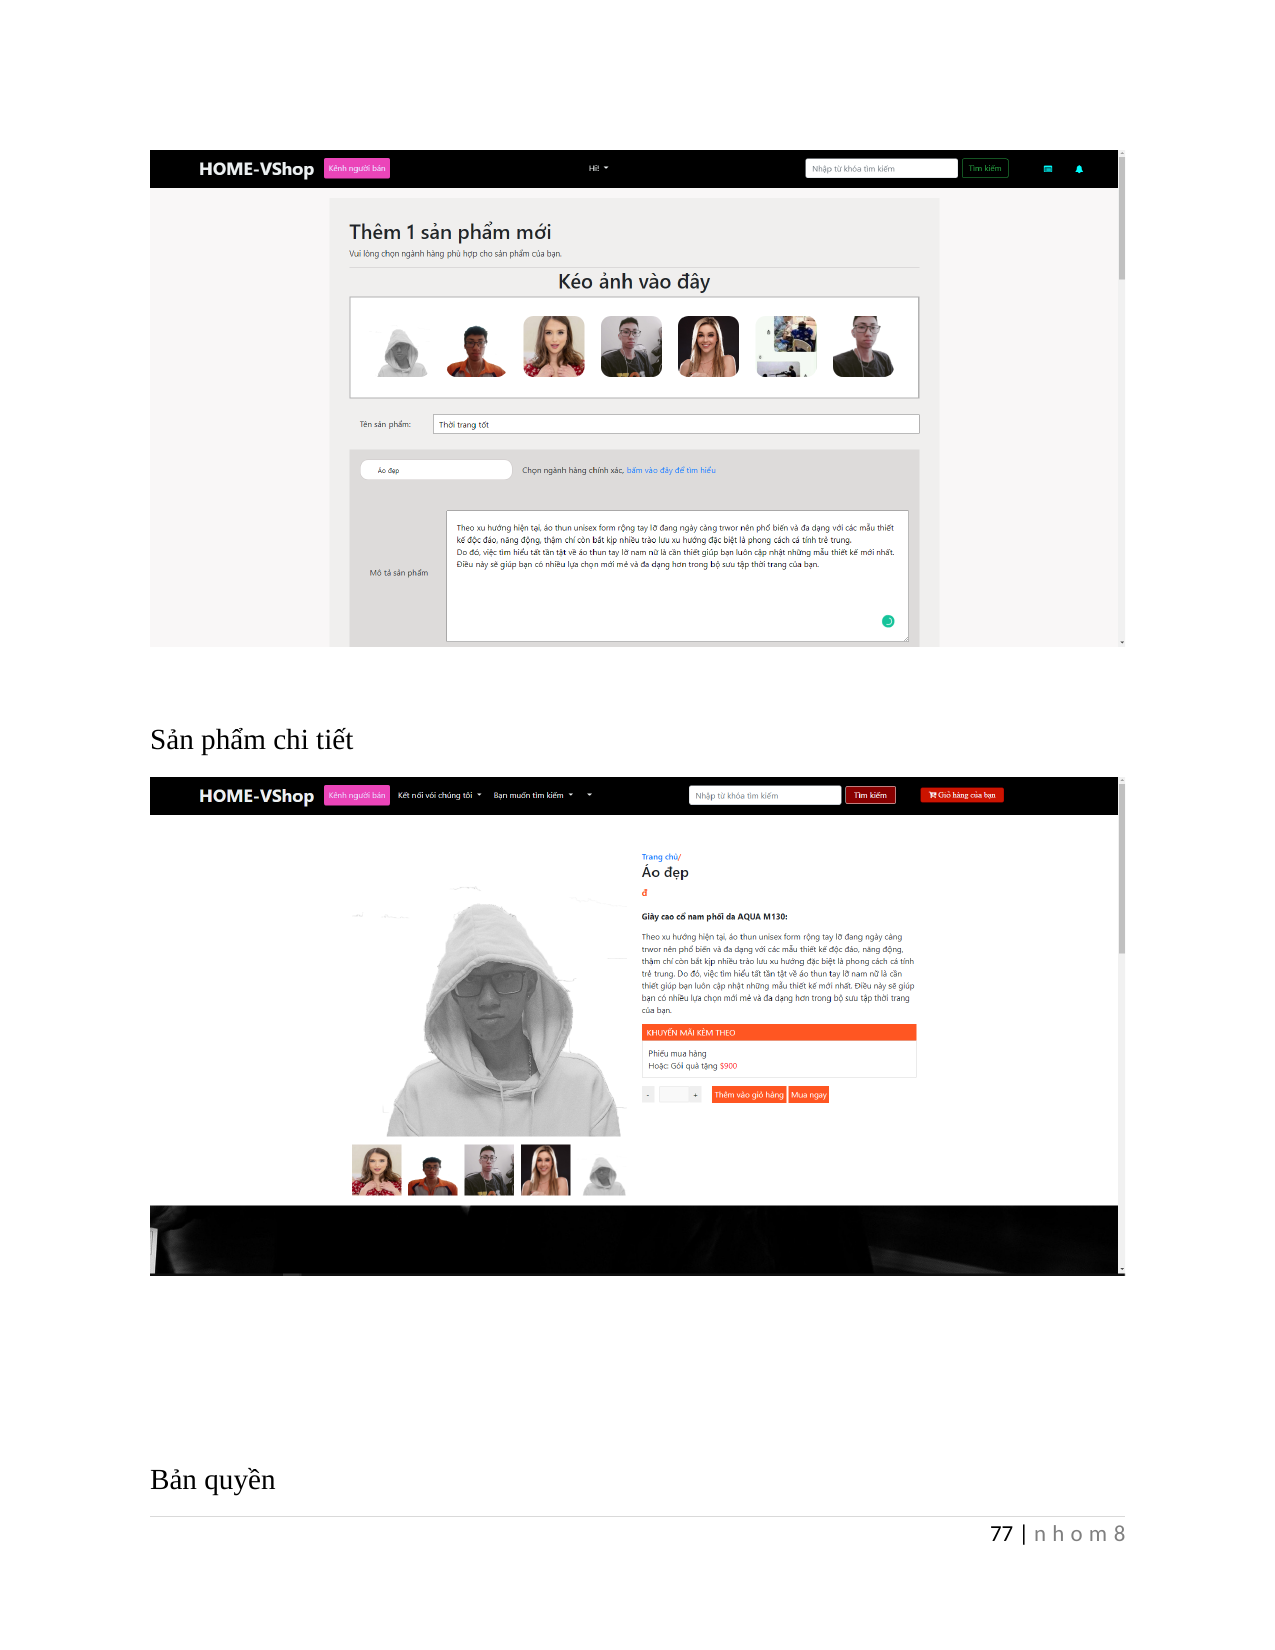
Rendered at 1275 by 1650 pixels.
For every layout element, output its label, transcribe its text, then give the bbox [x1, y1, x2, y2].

picture [150, 150, 1125, 647]
picture [150, 777, 1125, 1276]
text Sản phẩm chi tiết [150, 722, 1125, 756]
text Bản quyền [150, 1462, 1125, 1496]
